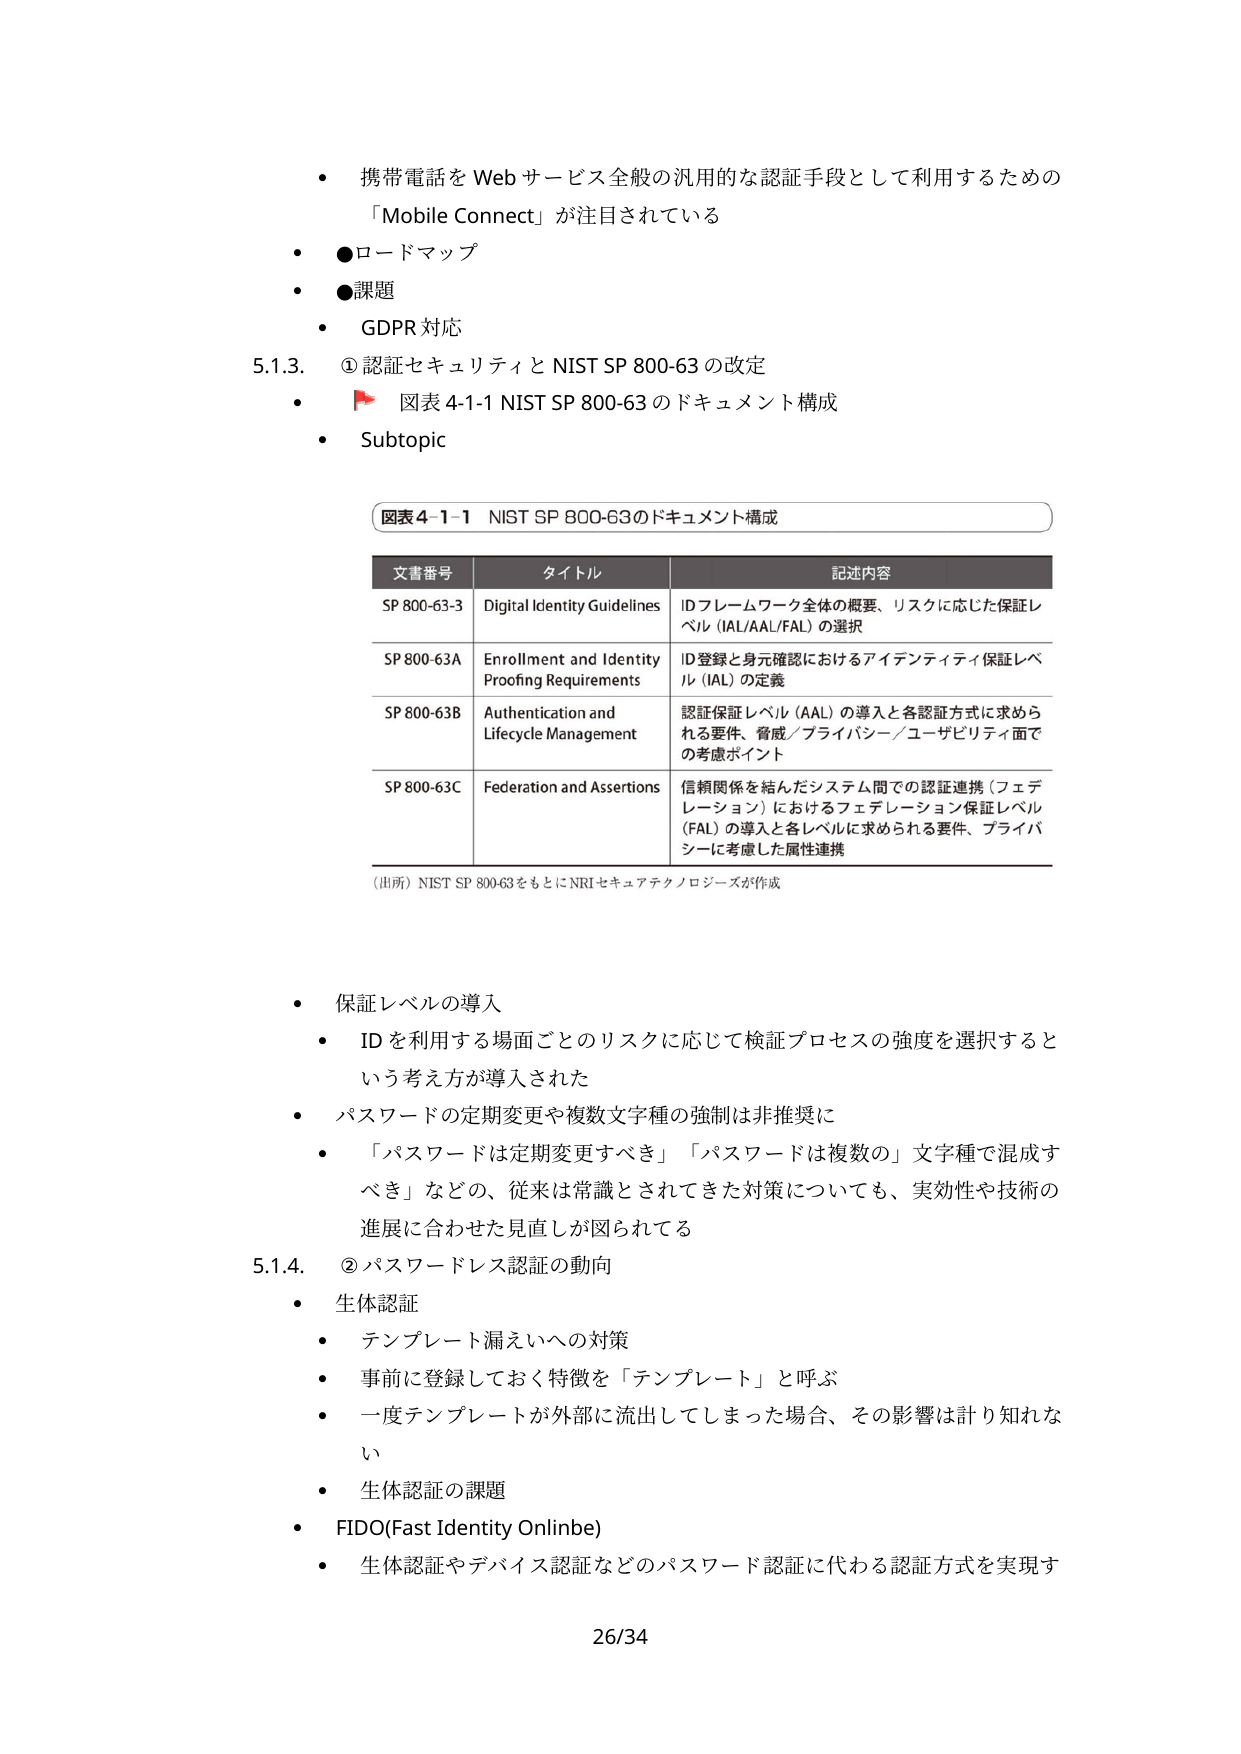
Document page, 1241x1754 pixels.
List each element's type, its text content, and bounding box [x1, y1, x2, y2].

list テンプレート漏えいへの対策 [319, 1321, 1063, 1358]
list FIDO(Fast Identity Onlinbe) [294, 1508, 1063, 1546]
list GDPR対応 [319, 308, 1063, 346]
list パスワードの定期変更や複数文字種の強制は非推奨に [294, 1096, 1063, 1133]
list Subtopic [319, 421, 1063, 458]
picture [354, 390, 376, 411]
list 一度テンプレートが外部に流出してしまった場合、その影響は計り知れない [319, 1396, 1063, 1471]
list IDを利用する場面ごとのリスクに応じて検証プロセスの強度を選択するという考え方が導入された [319, 1021, 1063, 1096]
list ①認証セキュリティとNIST SP 800-63の改定 [252, 346, 1063, 383]
list 保証レベルの導入 [294, 983, 1063, 1021]
list 「パスワードは定期変更すべき」「パスワードは複数の」文字種で混成すべき」などの、従来は常識とされてきた対策についても、実効性や技術の進展に合わせた見直しが図られてる [319, 1133, 1063, 1246]
list 事前に登録しておく特徴を「テンプレート」と呼ぶ [319, 1358, 1063, 1396]
list 図表4-1-1 NIST SP 800-63のドキュメント構成 [294, 383, 1063, 421]
list ②パスワードレス認証の動向 [252, 1246, 1063, 1283]
list 生体認証 [294, 1283, 1063, 1321]
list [319, 1546, 1063, 1583]
list 生体認証の課題 [319, 1471, 1063, 1508]
list 携帯電話をWebサービス全般の汎用的な認証手段として利用するための「Mobile Connect」が注目されている [319, 158, 1063, 233]
list ●ロードマップ [294, 233, 1063, 271]
list ●課題 [294, 271, 1063, 308]
picture [360, 495, 1063, 891]
